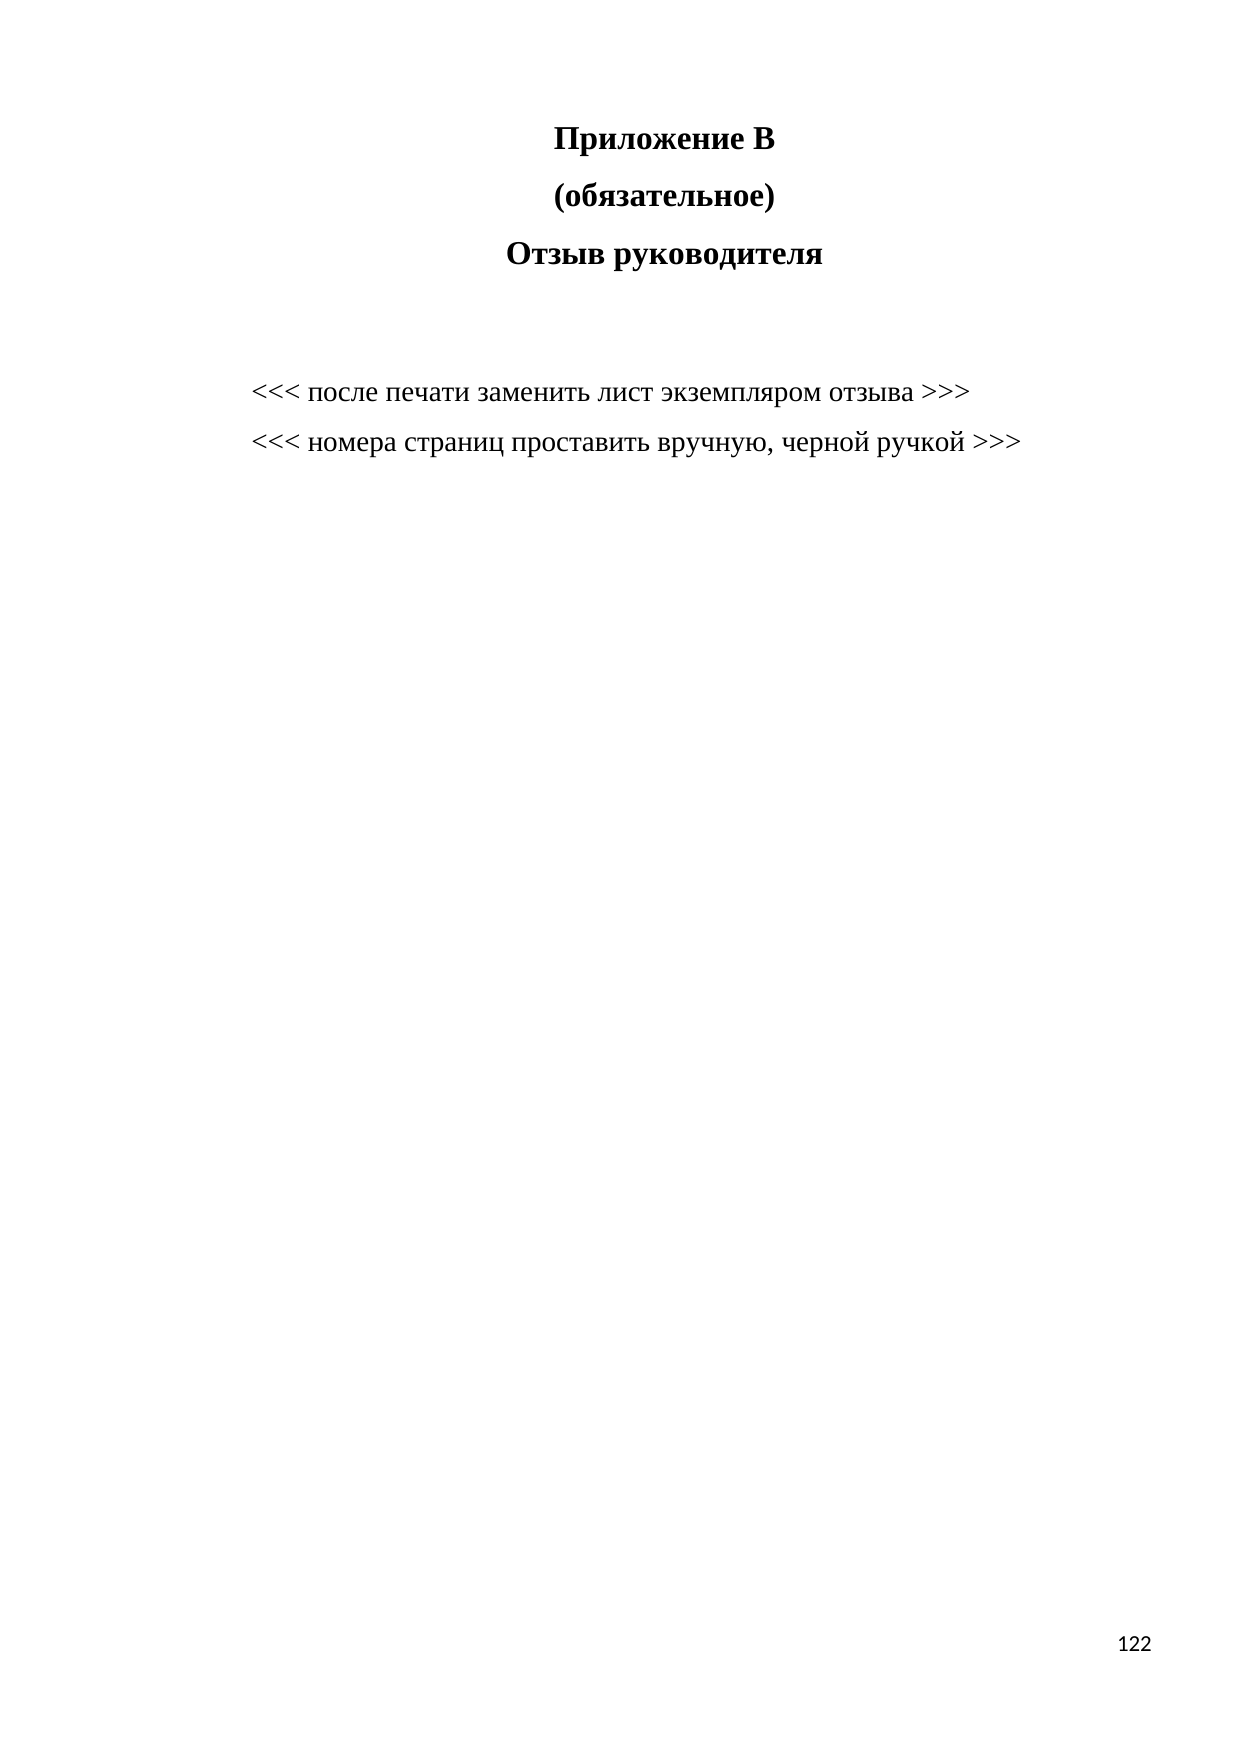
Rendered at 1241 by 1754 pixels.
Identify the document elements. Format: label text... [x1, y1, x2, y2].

text <<< номера страниц проставить вручную, черной ручкой >>> [177, 424, 1152, 458]
text Приложение В (обязательное) Отзыв руководителя [177, 118, 1152, 271]
text <<< после печати заменить лист экземпляром отзыва >>> [177, 374, 1152, 407]
